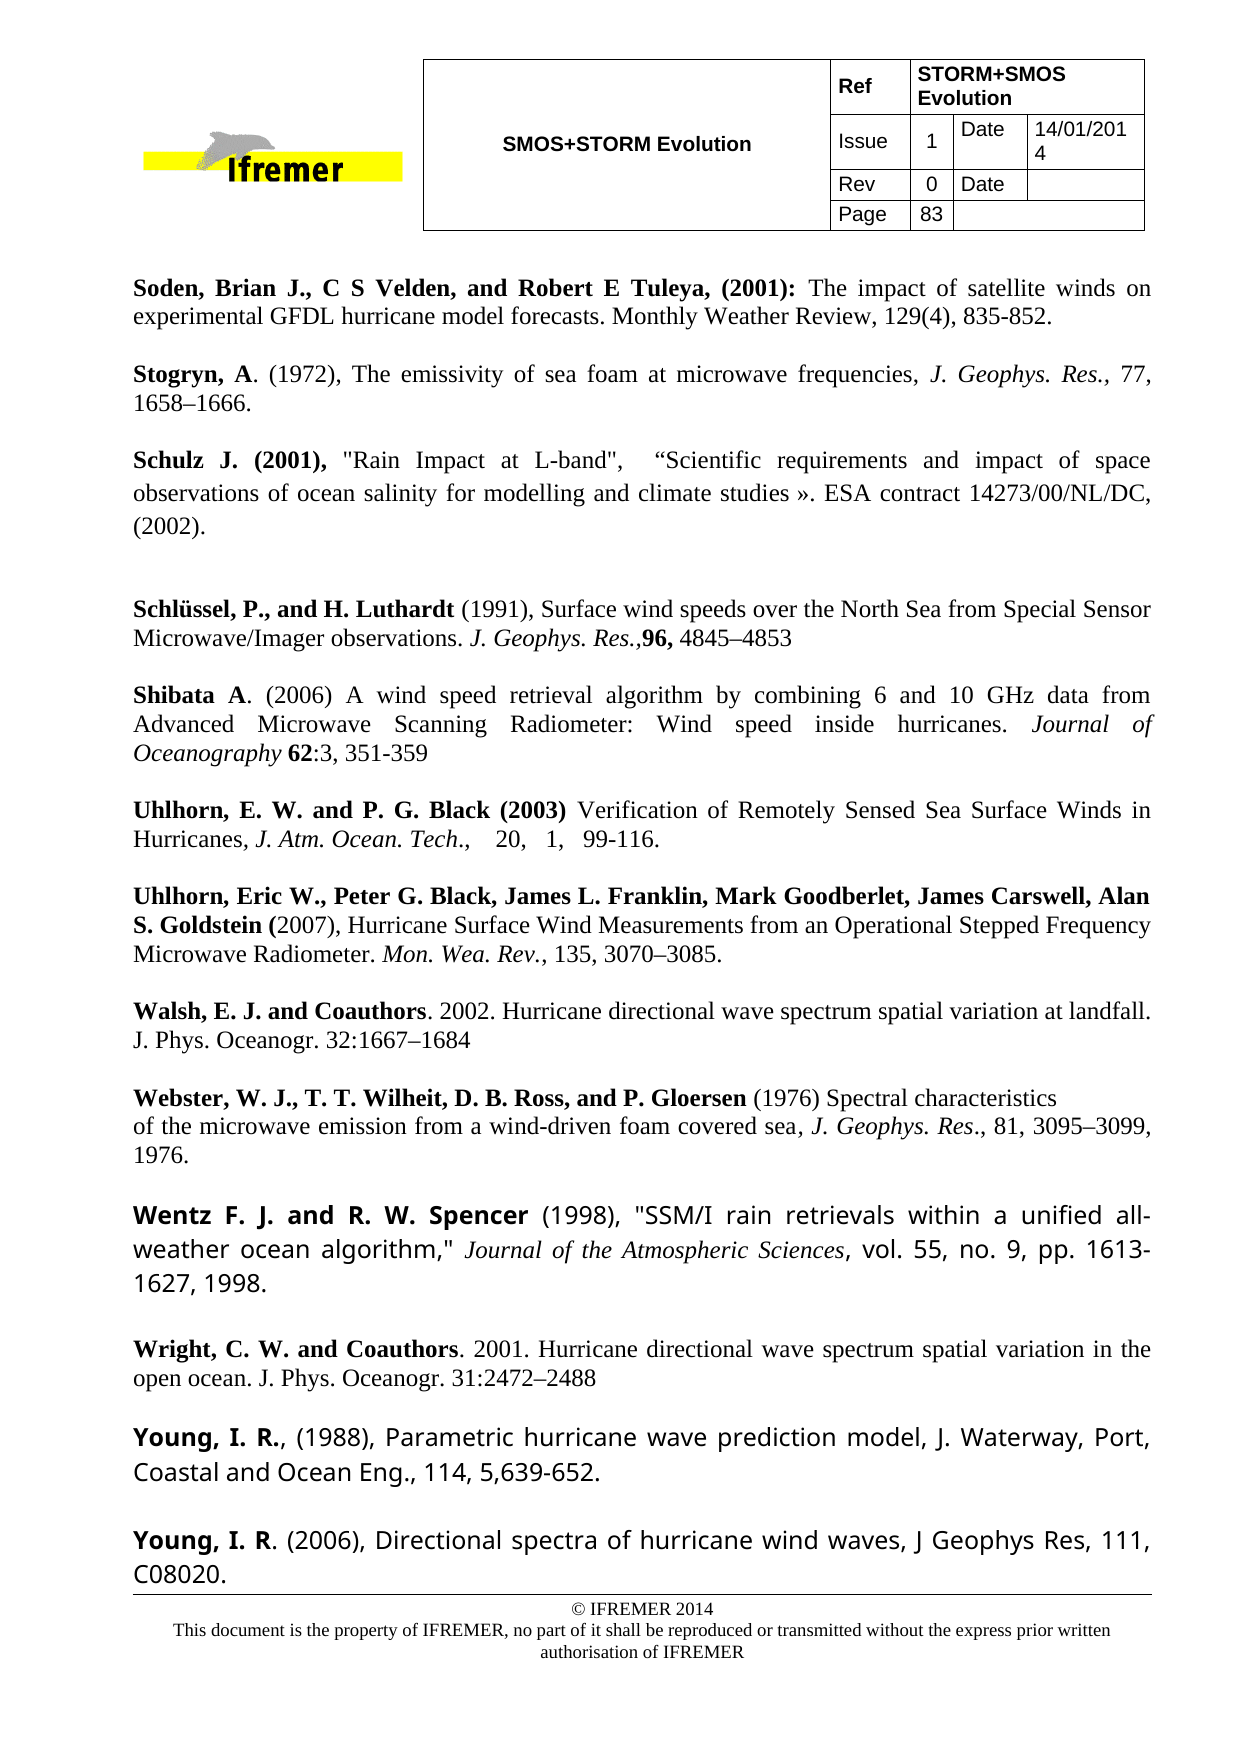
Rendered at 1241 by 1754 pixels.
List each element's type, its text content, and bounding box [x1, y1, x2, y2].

text Uhlhorn, E. W. and P. G. Black (2003) Verification of Remotely Sensed Sea Surface Winds in Hurricanes, J. Atm. Ocean. Tech., 20, 1, 99-116. [133, 795, 1152, 853]
text Stogryn, A. (1972), The emissivity of sea foam at microwave frequencies, J. Geophys. Res., 77, 1658–1666. [133, 359, 1152, 416]
text Soden, Brian J., C S Velden, and Robert E Tuleya, (2001): The impact of satellite winds on experimental GFDL hurricane model forecasts. Monthly Weather Review, 129(4), 835-852. [133, 273, 1152, 330]
text Uhlhorn, Eric W., Peter G. Black, James L. Franklin, Mark Goodberlet, James Carswell, Alan S. Goldstein (2007), Hurricane Surface Wind Measurements from an Operational Stepped Frequency Microwave Radiometer. Mon. Wea. Rev., 135, 3070–3085. [133, 881, 1152, 968]
picture [132, 90, 416, 199]
text Young, I. R. (2006), Directional spectra of hurricane wind waves, J Geophys Res, 111, C08020. [133, 1522, 1152, 1590]
text Shibata A. (2006) A wind speed retrieval algorithm by combining 6 and 10 GHz data from Advanced Microwave Scanning Radiometer: Wind speed inside hurricanes. Journal of Oceanography 62:3, 351-359 [133, 680, 1152, 766]
text Schulz J. (2001), "Rain Impact at L-band", “Scientific requirements and impact of space observations of ocean salinity for modelling and climate studies ». ESA contract 14273/00/NL/DC, (2002). [133, 445, 1152, 540]
text Wright, C. W. and Coauthors. 2001. Hurricane directional wave spectrum spatial variation in the open ocean. J. Phys. Oceanogr. 31:2472–2488 [133, 1334, 1152, 1391]
text Schlüssel, P., and H. Luthardt (1991), Surface wind speeds over the North Sea from Special Sensor Microwave/Imager observations. J. Geophys. Res.,96, 4845–4853 [133, 594, 1152, 651]
text Young, I. R., (1988), Parametric hurricane wave prediction model, J. Waterway, Port, Coastal and Ocean Eng., 114, 5,639-652. [133, 1420, 1152, 1488]
text Wentz F. J. and R. W. Spencer (1998), "SSM/I rain retrievals within a unified all-weather ocean algorithm," Journal of the Atmospheric Sciences, vol. 55, no. 9, pp. 1613-1627, 1998. [133, 1198, 1152, 1300]
text Webster, W. J., T. T. Wilheit, D. B. Ross, and P. Gloersen (1976) Spectral characteristics [133, 1083, 1152, 1111]
text Walsh, E. J. and Coauthors. 2002. Hurricane directional wave spectrum spatial variation at landfall. J. Phys. Oceanogr. 32:1667–1684 [133, 996, 1152, 1054]
text of the microwave emission from a wind-driven foam covered sea, J. Geophys. Res., 81, 3095–3099, 1976. [133, 1111, 1152, 1169]
